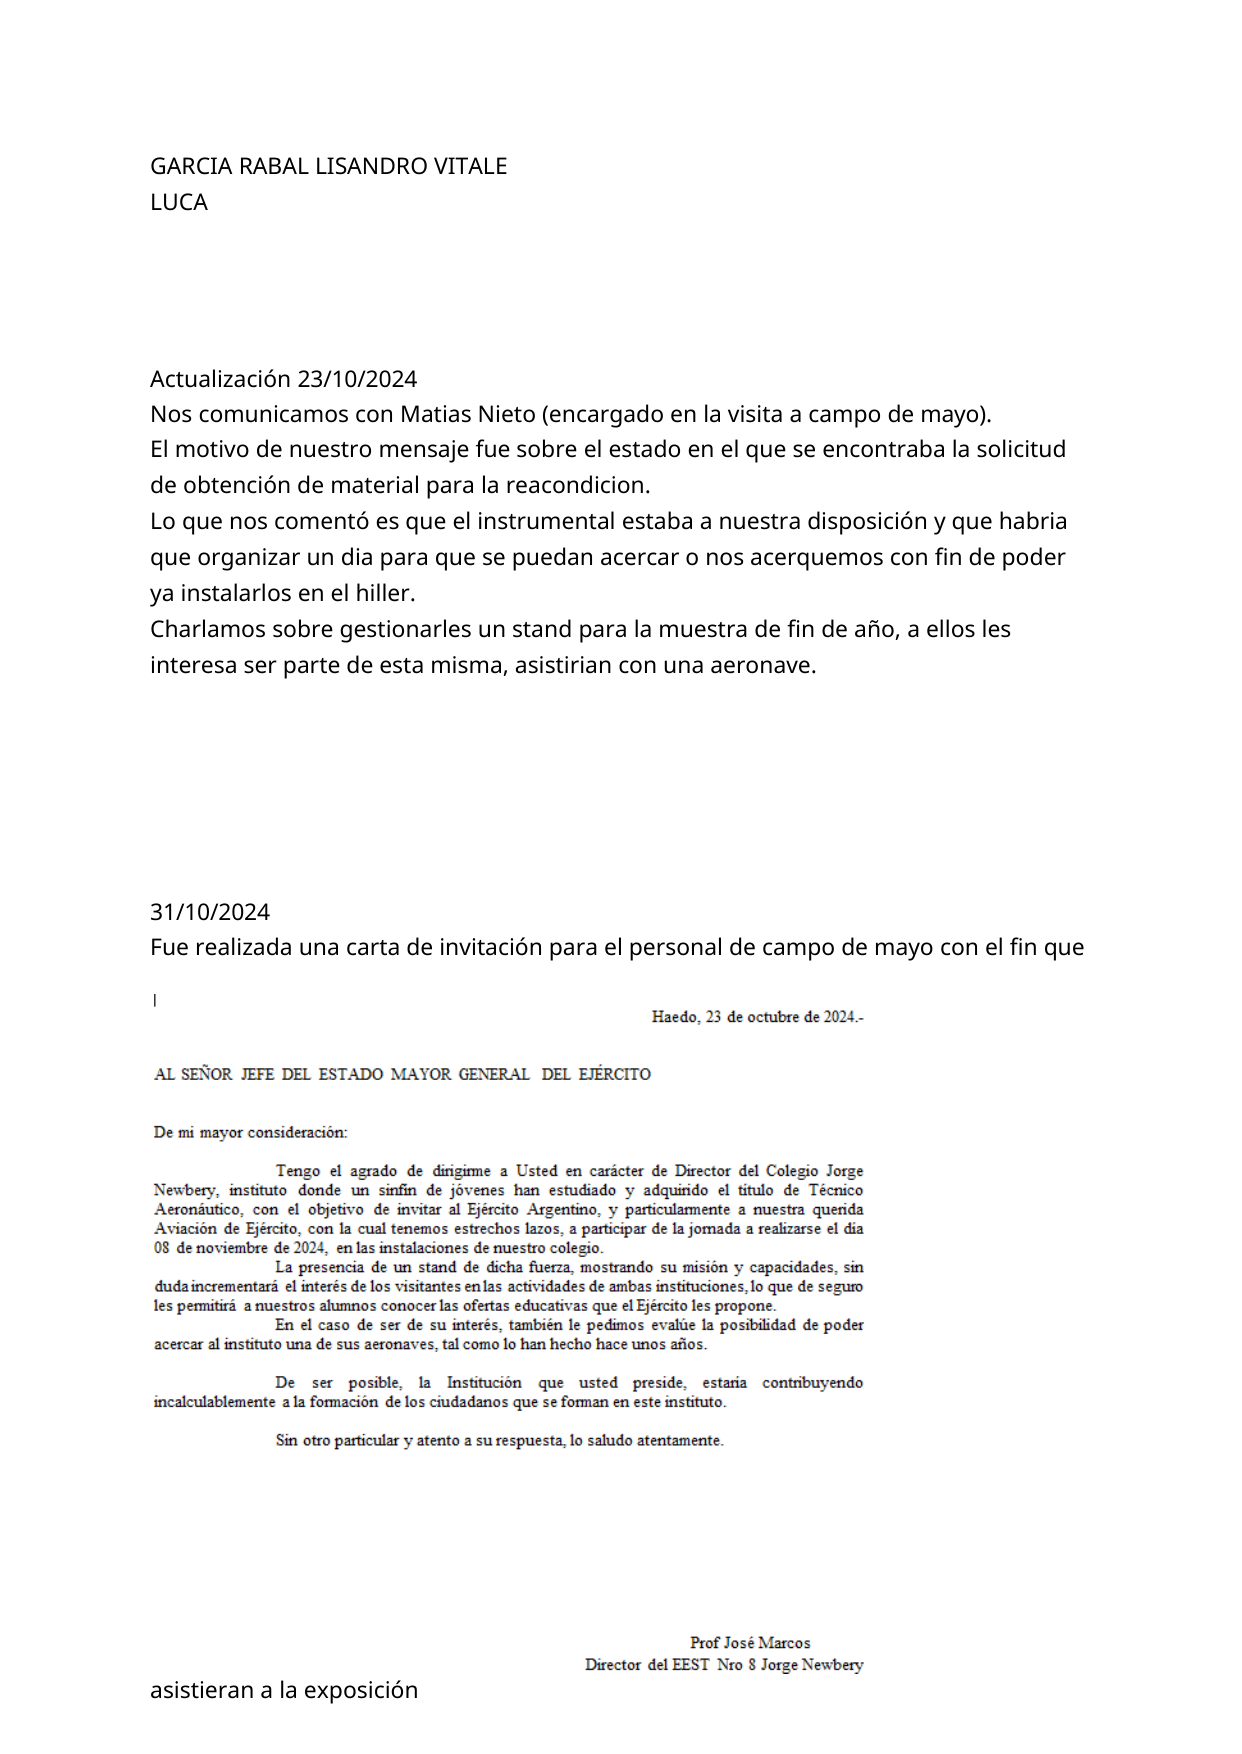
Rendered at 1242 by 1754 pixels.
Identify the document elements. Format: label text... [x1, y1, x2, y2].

text Lo que nos comentó es que el instrumental estaba a nuestra disposición y que habria que organizar un dia para que se puedan acercar o nos acerquemos con fin de poder ya instalarlos en el hiller. [150, 505, 1086, 608]
text Charlamos sobre gestionarles un stand para la muestra de fin de año, a ellos les interesa ser parte de esta misma, asistirian con una aeronave. [150, 613, 1078, 680]
text 31/10/2024 [150, 896, 1208, 927]
text Actualización 23/10/2024 [150, 363, 1208, 394]
text Fue realizada una carta de invitación para el personal de campo de mayo con el fin que asistieran a la exposición [150, 931, 1086, 1705]
text GARCIA RABAL LISANDRO VITALE LUCA [150, 150, 517, 217]
text El motivo de nuestro mensaje fue sobre el estado en el que se encontraba la solicitud de obtención de material para la reacondicion. [150, 433, 1086, 500]
text Nos comunicamos con Matias Nieto (encargado en la visita a campo de mayo). [150, 398, 1208, 429]
